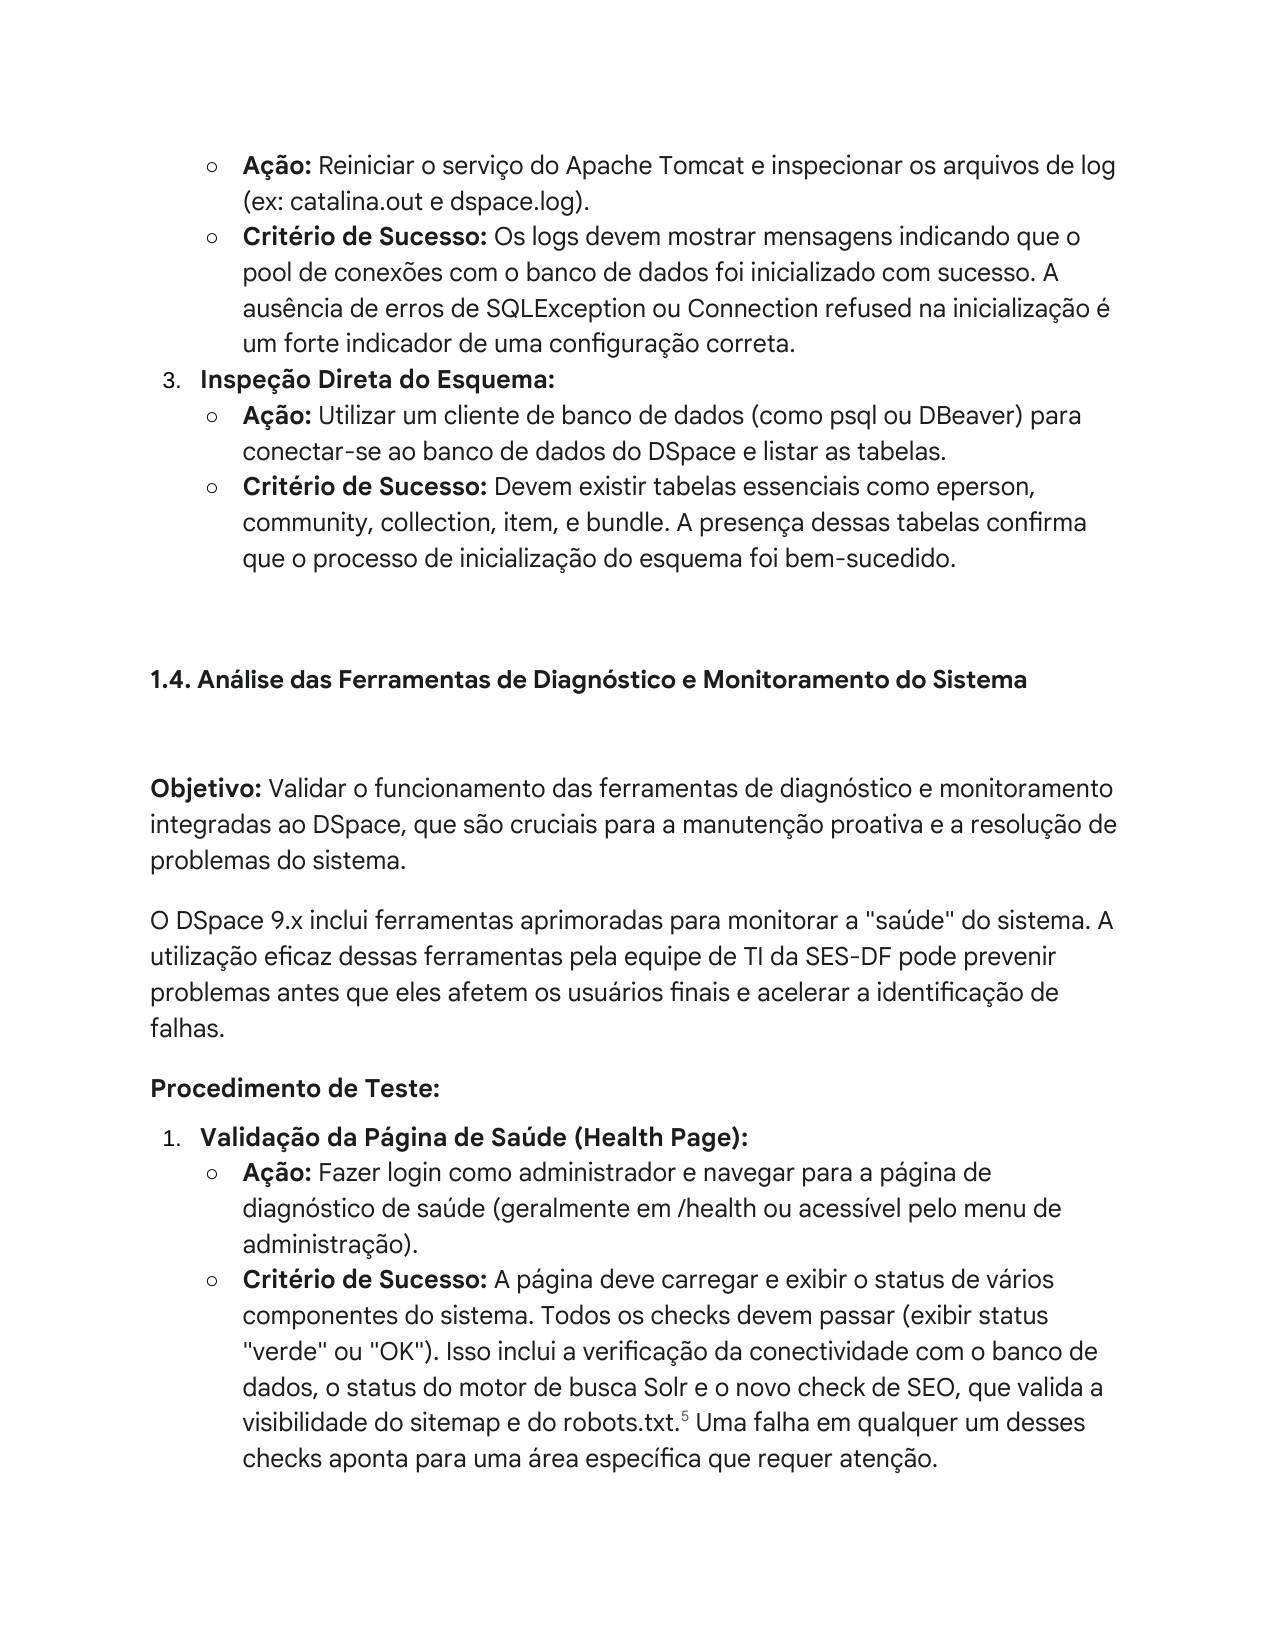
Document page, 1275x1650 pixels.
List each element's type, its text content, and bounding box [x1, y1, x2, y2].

list Inspeção Direta do Esquema: [162, 364, 1125, 396]
list Ação: Fazer login como administrador e navegar para a página de diagnóstico de saúde (geralmente em /health ou acessível pelo menu de administração). [205, 1157, 1125, 1260]
list Ação: Reiniciar o serviço do Apache Tomcat e inspecionar os arquivos de log (ex: catalina.out e dspace.log). [205, 150, 1125, 217]
list Critério de Sucesso: Devem existir tabelas essenciais como eperson, community, collection, item, e bundle. A presença dessas tabelas confirma que o processo de inicialização do esquema foi bem-sucedido. [205, 472, 1125, 574]
list Validação da Página de Saúde (Health Page): [162, 1122, 1125, 1153]
list Critério de Sucesso: Os logs devem mostrar mensagens indicando que o pool de conexões com o banco de dados foi inicializado com sucesso. A ausência de erros de SQLException ou Connection refused na inicialização é um forte indicador de uma configuração correta. [205, 221, 1125, 360]
list Ação: Utilizar um cliente de banco de dados (como psql ou DBeaver) para conectar-se ao banco de dados do DSpace e listar as tabelas. [205, 400, 1125, 467]
list Critério de Sucesso: A página deve carregar e exibir o status de vários componentes do sistema. Todos os checks devem passar (exibir status "verde" ou "OK"). Isso inclui a verificação da conectividade com o banco de dados, o status do motor de busca Solr e o novo check de SEO, que valida a visibilidade do sitemap e do robots.txt.5 Uma falha em qualquer um desses checks aponta para uma área específica que requer atenção. [205, 1265, 1125, 1475]
subtitle 1.4. Análise das Ferramentas de Diagnóstico e Monitoramento do Sistema [150, 664, 1125, 696]
text Procedimento de Teste: [150, 1073, 1125, 1105]
text O DSpace 9.x inclui ferramentas aprimoradas para monitorar a "saúde" do sistema. A utilização eficaz dessas ferramentas pela equipe de TI da SES-DF pode prevenir problemas antes que eles afetem os usuários finais e acelerar a identificação de falhas. [150, 906, 1125, 1044]
text Objetivo: Validar o funcionamento das ferramentas de diagnóstico e monitoramento integradas ao DSpace, que são cruciais para a manutenção proativa e a resolução de problemas do sistema. [150, 773, 1125, 876]
